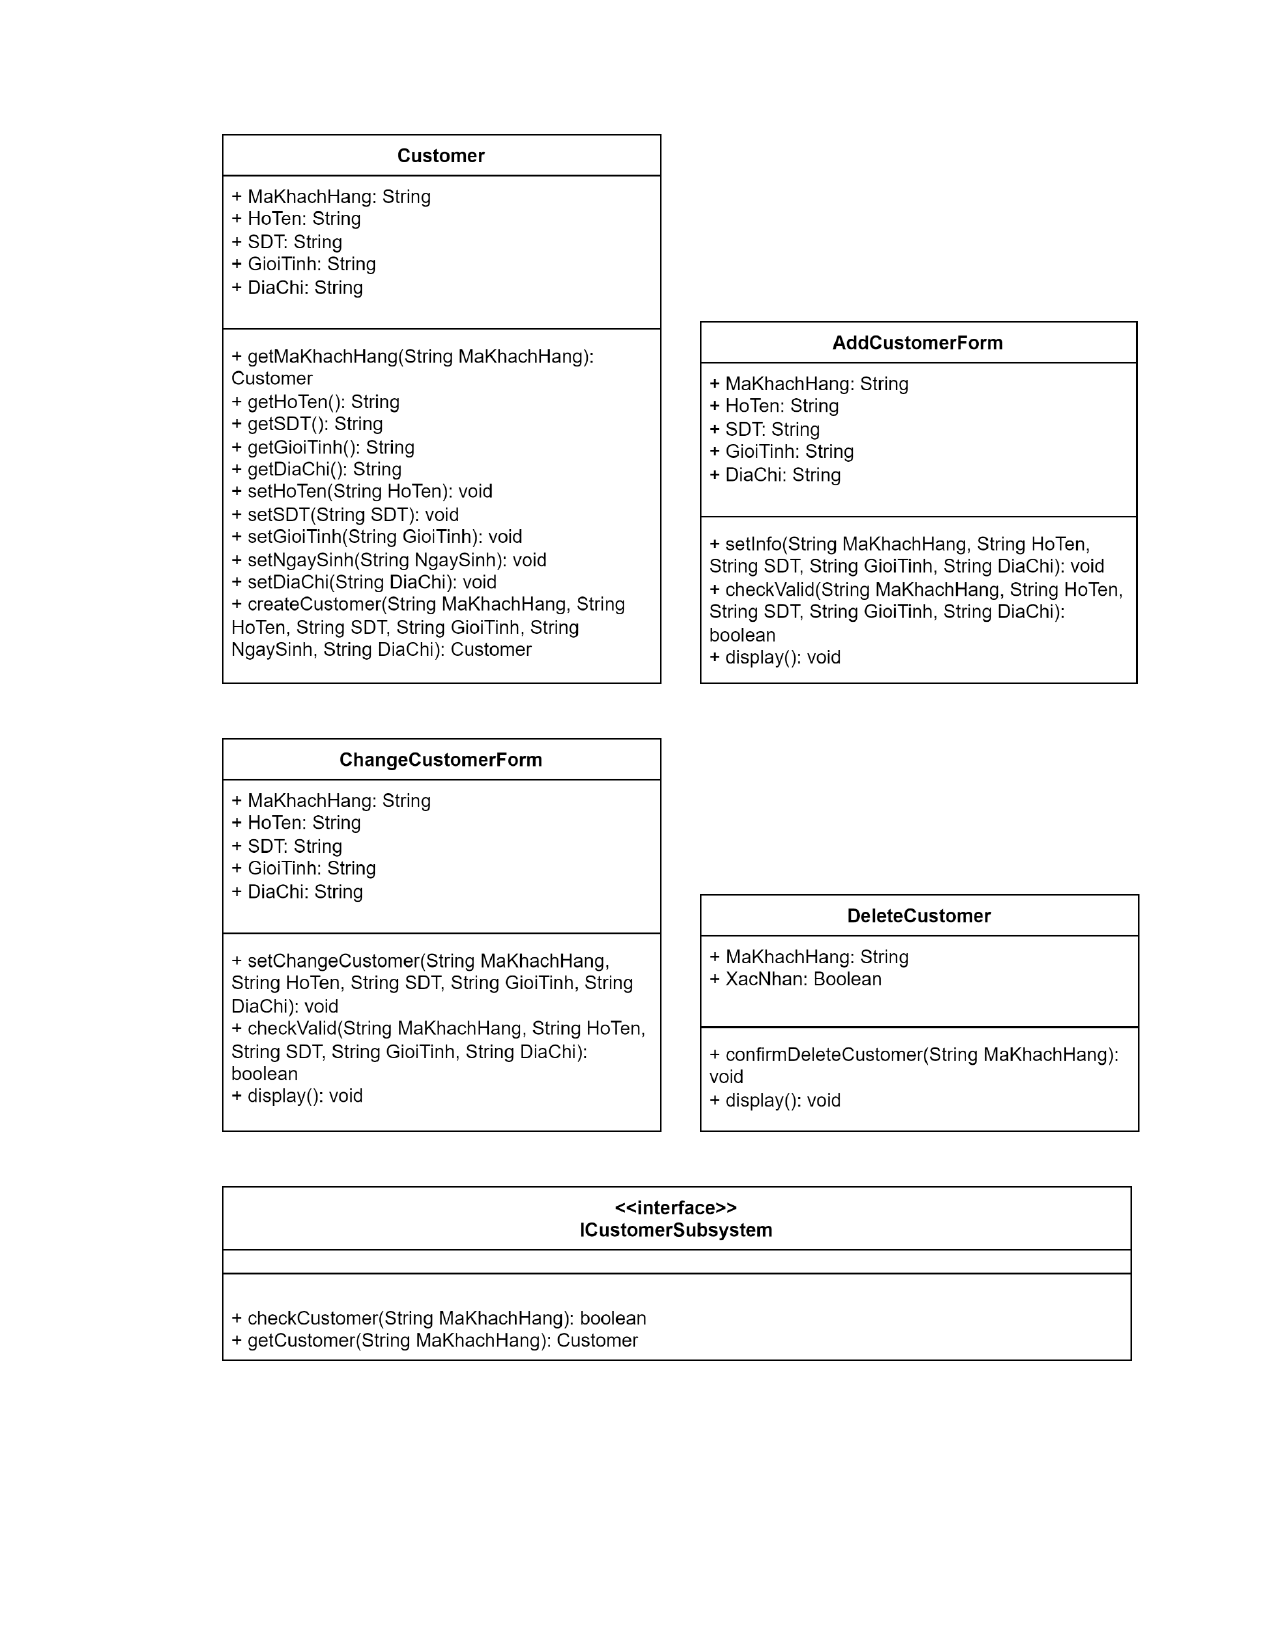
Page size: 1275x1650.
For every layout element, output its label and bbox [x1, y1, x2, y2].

picture [684, 305, 1153, 704]
picture [206, 722, 677, 1152]
picture [684, 878, 1154, 1152]
picture [206, 1170, 1148, 1381]
picture [206, 118, 677, 704]
